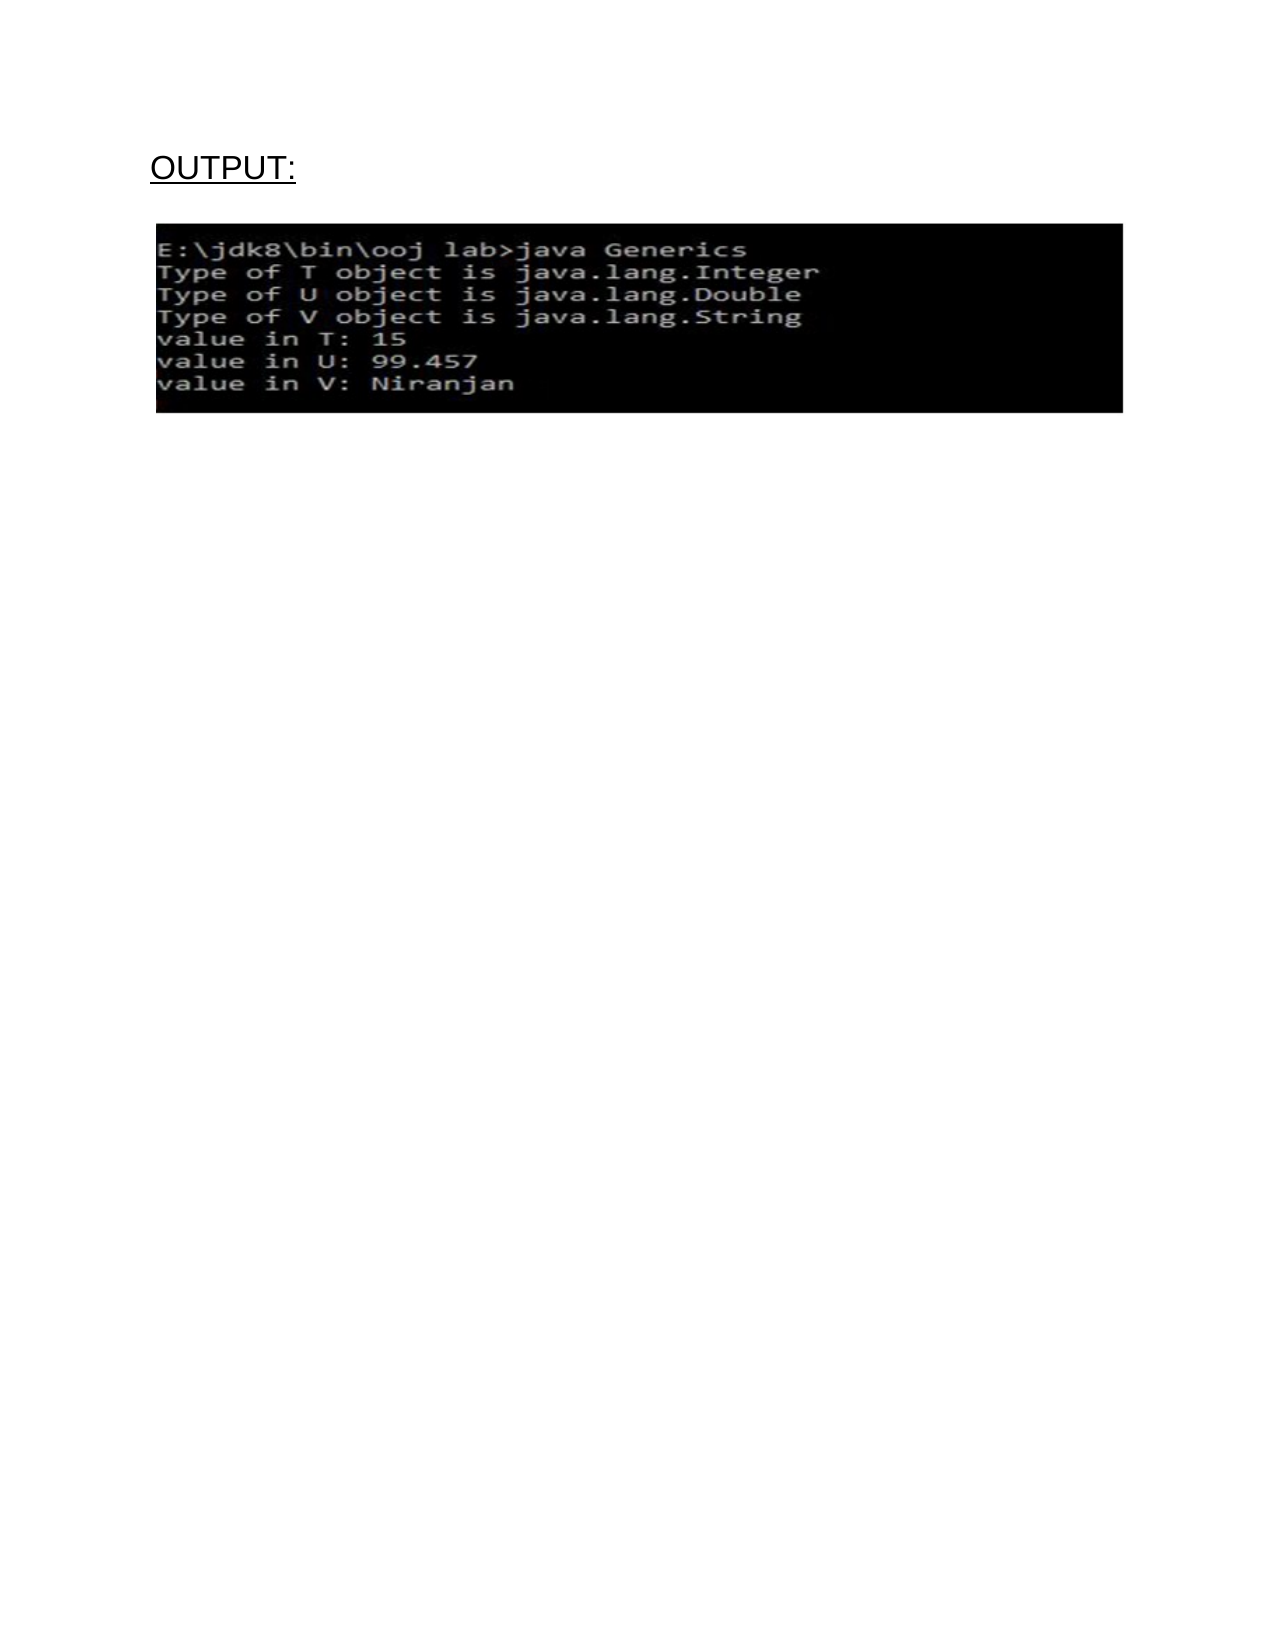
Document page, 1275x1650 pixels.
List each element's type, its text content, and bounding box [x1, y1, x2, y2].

picture [156, 222, 1126, 416]
text OUTPUT: [150, 148, 1139, 187]
